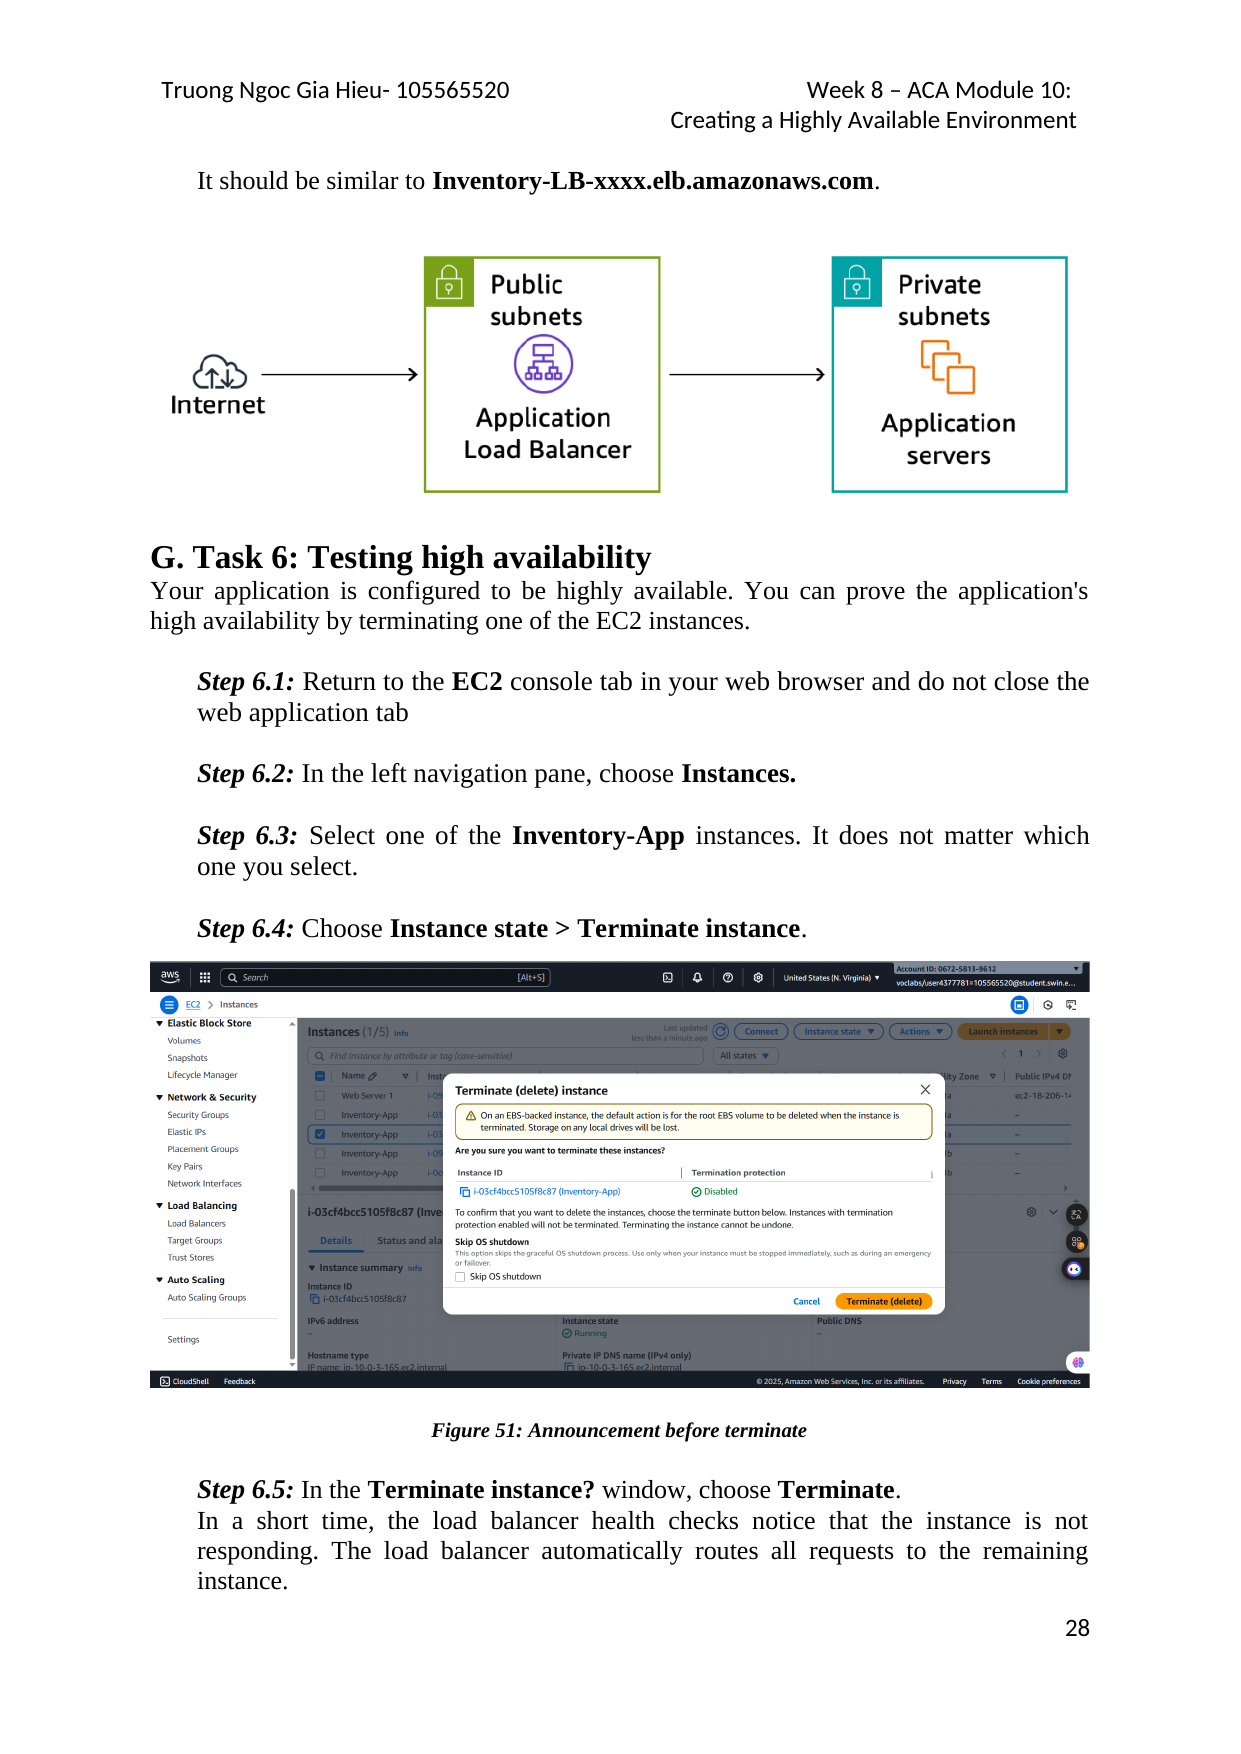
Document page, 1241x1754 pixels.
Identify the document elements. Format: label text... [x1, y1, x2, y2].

text In a short time, the load balancer health checks notice that the instance is not responding. The load balancer automatically routes all requests to the remaining instance. [197, 1505, 1090, 1595]
text Figure 51: Announcement before terminate [150, 1418, 1090, 1442]
text Step 6.2: In the left navigation pane, choose Instances. [197, 758, 1090, 789]
text Your application is configured to be highly available. You can prove the application's high availability by terminating one of the EC2 instances. [150, 575, 1090, 635]
text Step 6.1: Return to the EC2 console tab in your web browser and do not close the web application tab [197, 665, 1090, 728]
text G. Task 6: Testing high availability [150, 537, 1090, 575]
picture [150, 961, 1090, 1388]
text It should be similar to Inventory-LB-xxxx.elb.amazonaws.com. [197, 165, 1090, 195]
text Step 6.4: Choose Instance state > Terminate instance. [197, 912, 1090, 943]
text Step 6.5: In the Terminate instance? window, choose Terminate. [197, 1474, 1090, 1505]
picture [150, 215, 1091, 507]
text Step 6.3: Select one of the Inventory-App instances. It does not matter which one you select. [197, 819, 1090, 881]
